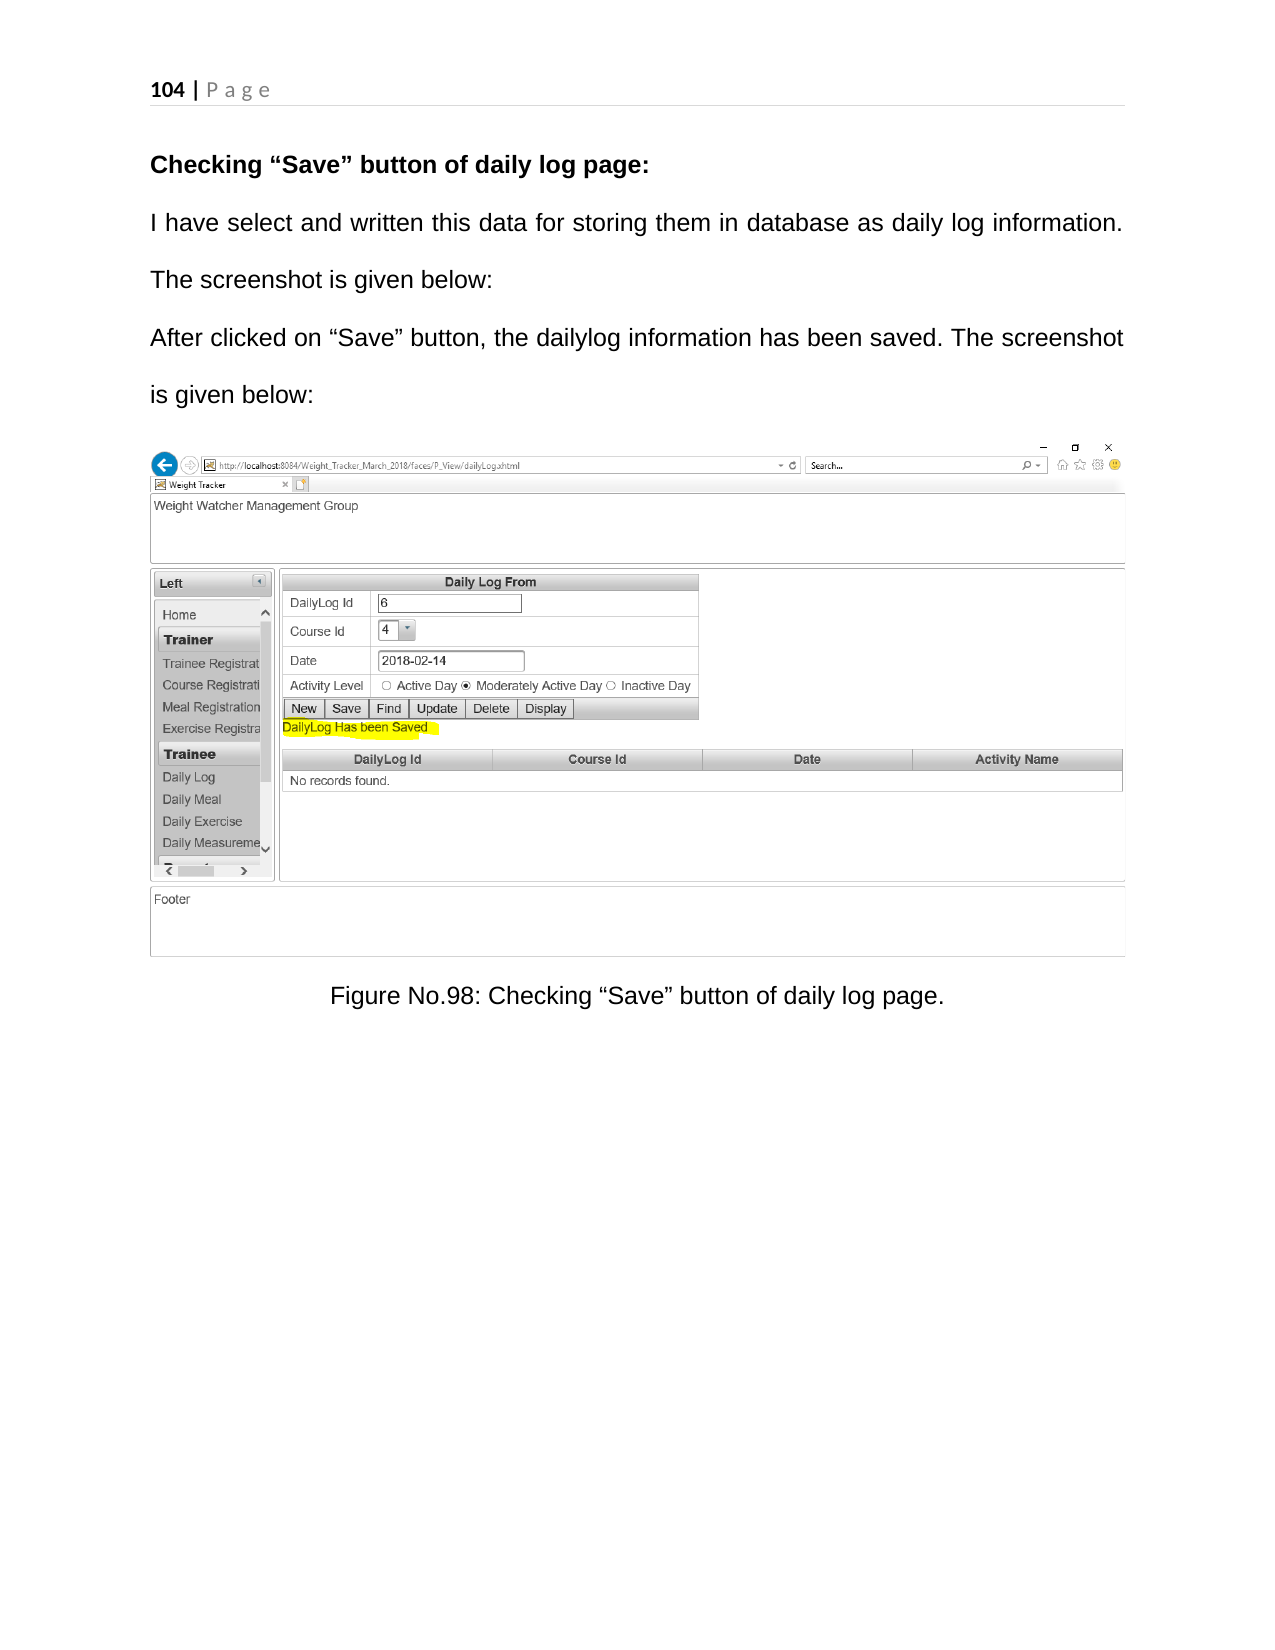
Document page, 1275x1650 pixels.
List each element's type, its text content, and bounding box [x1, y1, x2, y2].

text Figure No.98: Checking “Save” button of daily log page. [150, 981, 1125, 1010]
picture [150, 437, 1125, 957]
text Checking “Save” button of daily log page: [150, 150, 1125, 179]
text After clicked on “Save” button, the dailylog information has been saved. The screenshot is given below: [150, 322, 1125, 409]
text I have select and written this data for storing them in database as daily log information. The screenshot is given below: [150, 207, 1125, 294]
